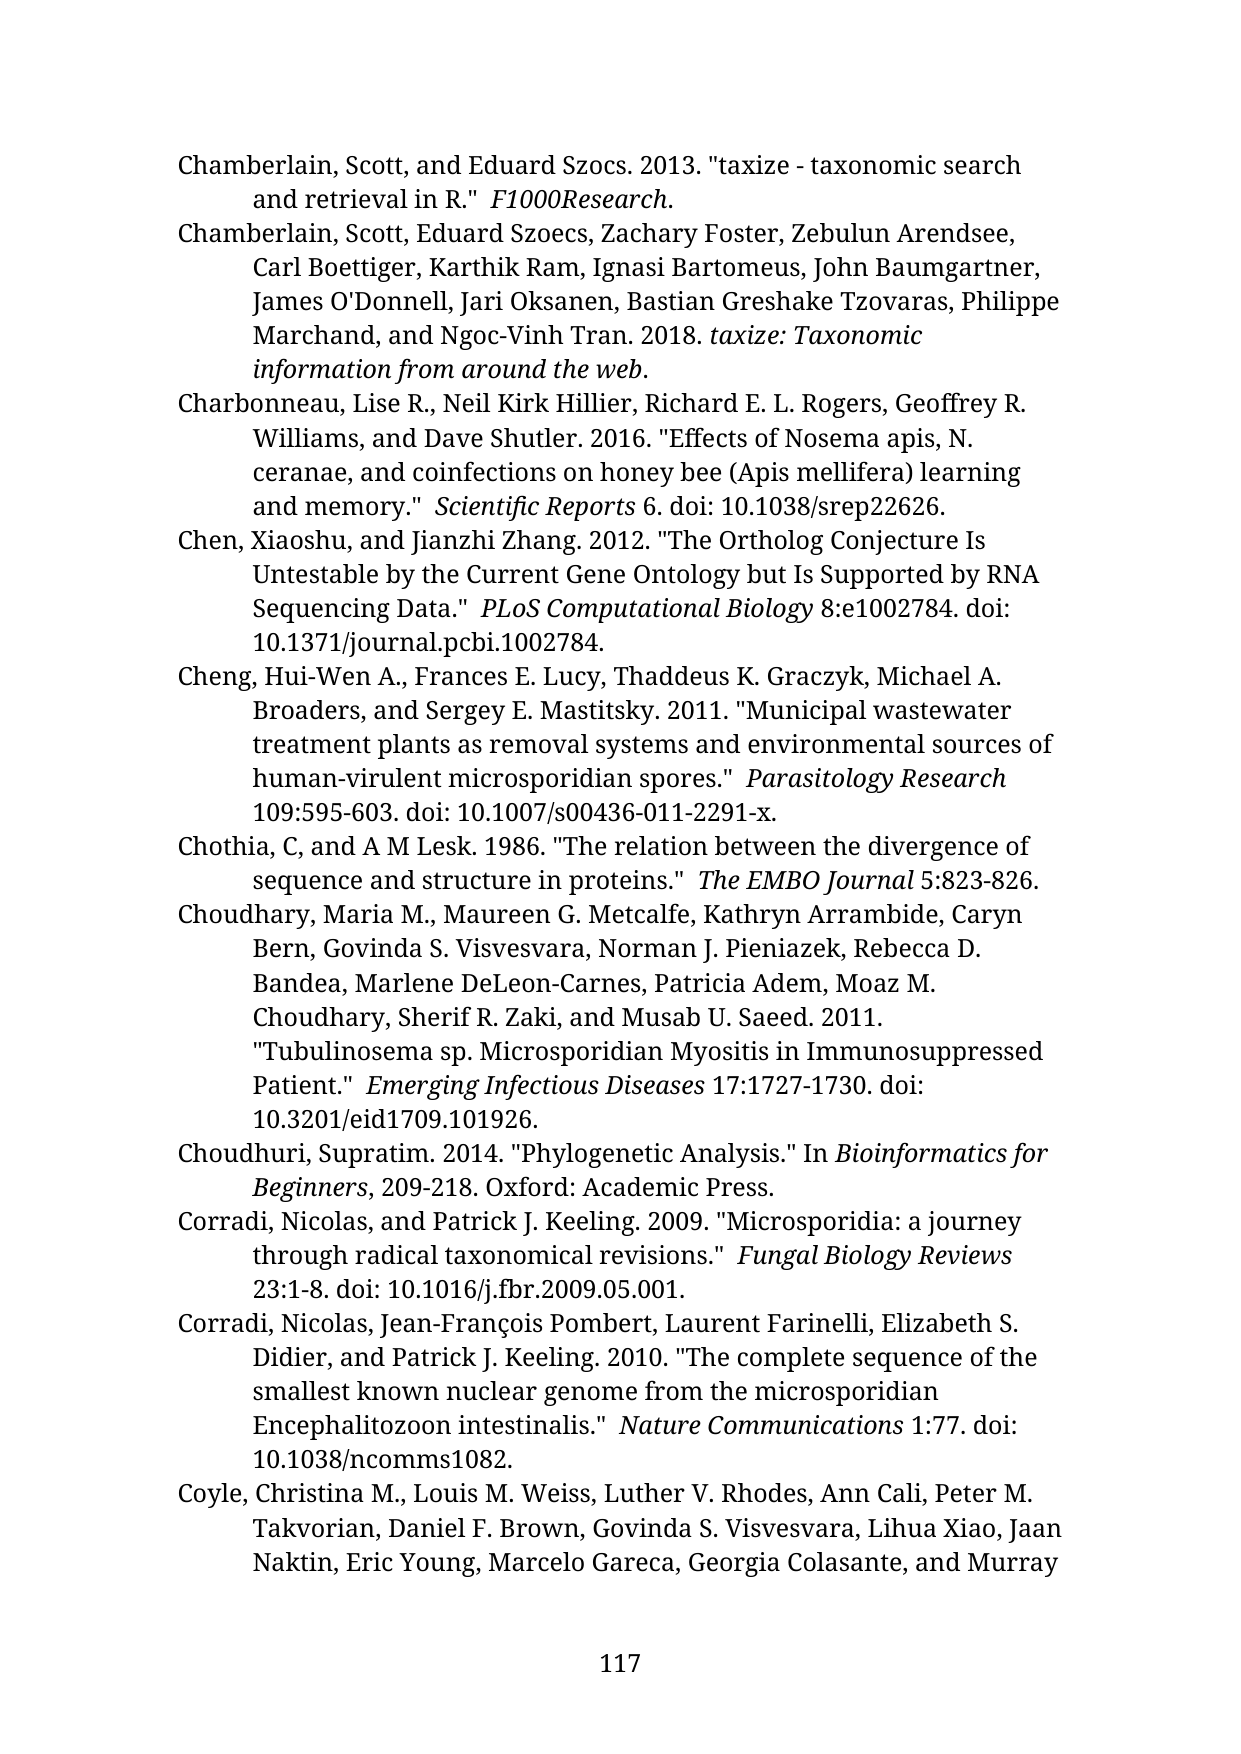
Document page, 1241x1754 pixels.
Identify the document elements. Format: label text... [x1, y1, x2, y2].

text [177, 1476, 1063, 1578]
text Chamberlain, Scott, and Eduard Szocs. 2013. "taxize - taxonomic search and retrieval in R." F1000Research. [177, 148, 1063, 216]
text Chamberlain, Scott, Eduard Szoecs, Zachary Foster, Zebulun Arendsee, Carl Boettiger, Karthik Ram, Ignasi Bartomeus, John Baumgartner, James O'Donnell, Jari Oksanen, Bastian Greshake Tzovaras, Philippe Marchand, and Ngoc-Vinh Tran. 2018. taxize: Taxonomic information from around the web. [177, 216, 1063, 386]
text Chothia, C, and A M Lesk. 1986. "The relation between the divergence of sequence and structure in proteins." The EMBO Journal 5:823-826. [177, 829, 1063, 897]
text Choudhary, Maria M., Maureen G. Metcalfe, Kathryn Arrambide, Caryn Bern, Govinda S. Visvesvara, Norman J. Pieniazek, Rebecca D. Bandea, Marlene DeLeon-Carnes, Patricia Adem, Moaz M. Choudhary, Sherif R. Zaki, and Musab U. Saeed. 2011. "Tubulinosema sp. Microsporidian Myositis in Immunosuppressed Patient." Emerging Infectious Diseases 17:1727-1730. doi: 10.3201/eid1709.101926. [177, 897, 1063, 1136]
text Chen, Xiaoshu, and Jianzhi Zhang. 2012. "The Ortholog Conjecture Is Untestable by the Current Gene Ontology but Is Supported by RNA Sequencing Data." PLoS Computational Biology 8:e1002784. doi: 10.1371/journal.pcbi.1002784. [177, 522, 1063, 659]
text Corradi, Nicolas, and Patrick J. Keeling. 2009. "Microsporidia: a journey through radical taxonomical revisions." Fungal Biology Reviews 23:1-8. doi: 10.1016/j.fbr.2009.05.001. [177, 1204, 1063, 1306]
text Cheng, Hui-Wen A., Frances E. Lucy, Thaddeus K. Graczyk, Michael A. Broaders, and Sergey E. Mastitsky. 2011. "Municipal wastewater treatment plants as removal systems and environmental sources of human-virulent microsporidian spores." Parasitology Research 109:595-603. doi: 10.1007/s00436-011-2291-x. [177, 659, 1063, 829]
text Charbonneau, Lise R., Neil Kirk Hillier, Richard E. L. Rogers, Geoffrey R. Williams, and Dave Shutler. 2016. "Effects of Nosema apis, N. ceranae, and coinfections on honey bee (Apis mellifera) learning and memory." Scientific Reports 6. doi: 10.1038/srep22626. [177, 386, 1063, 522]
text Corradi, Nicolas, Jean-François Pombert, Laurent Farinelli, Elizabeth S. Didier, and Patrick J. Keeling. 2010. "The complete sequence of the smallest known nuclear genome from the microsporidian Encephalitozoon intestinalis." Nature Communications 1:77. doi: 10.1038/ncomms1082. [177, 1306, 1063, 1476]
text Choudhuri, Supratim. 2014. "Phylogenetic Analysis." In Bioinformatics for Beginners, 209-218. Oxford: Academic Press. [177, 1136, 1063, 1204]
